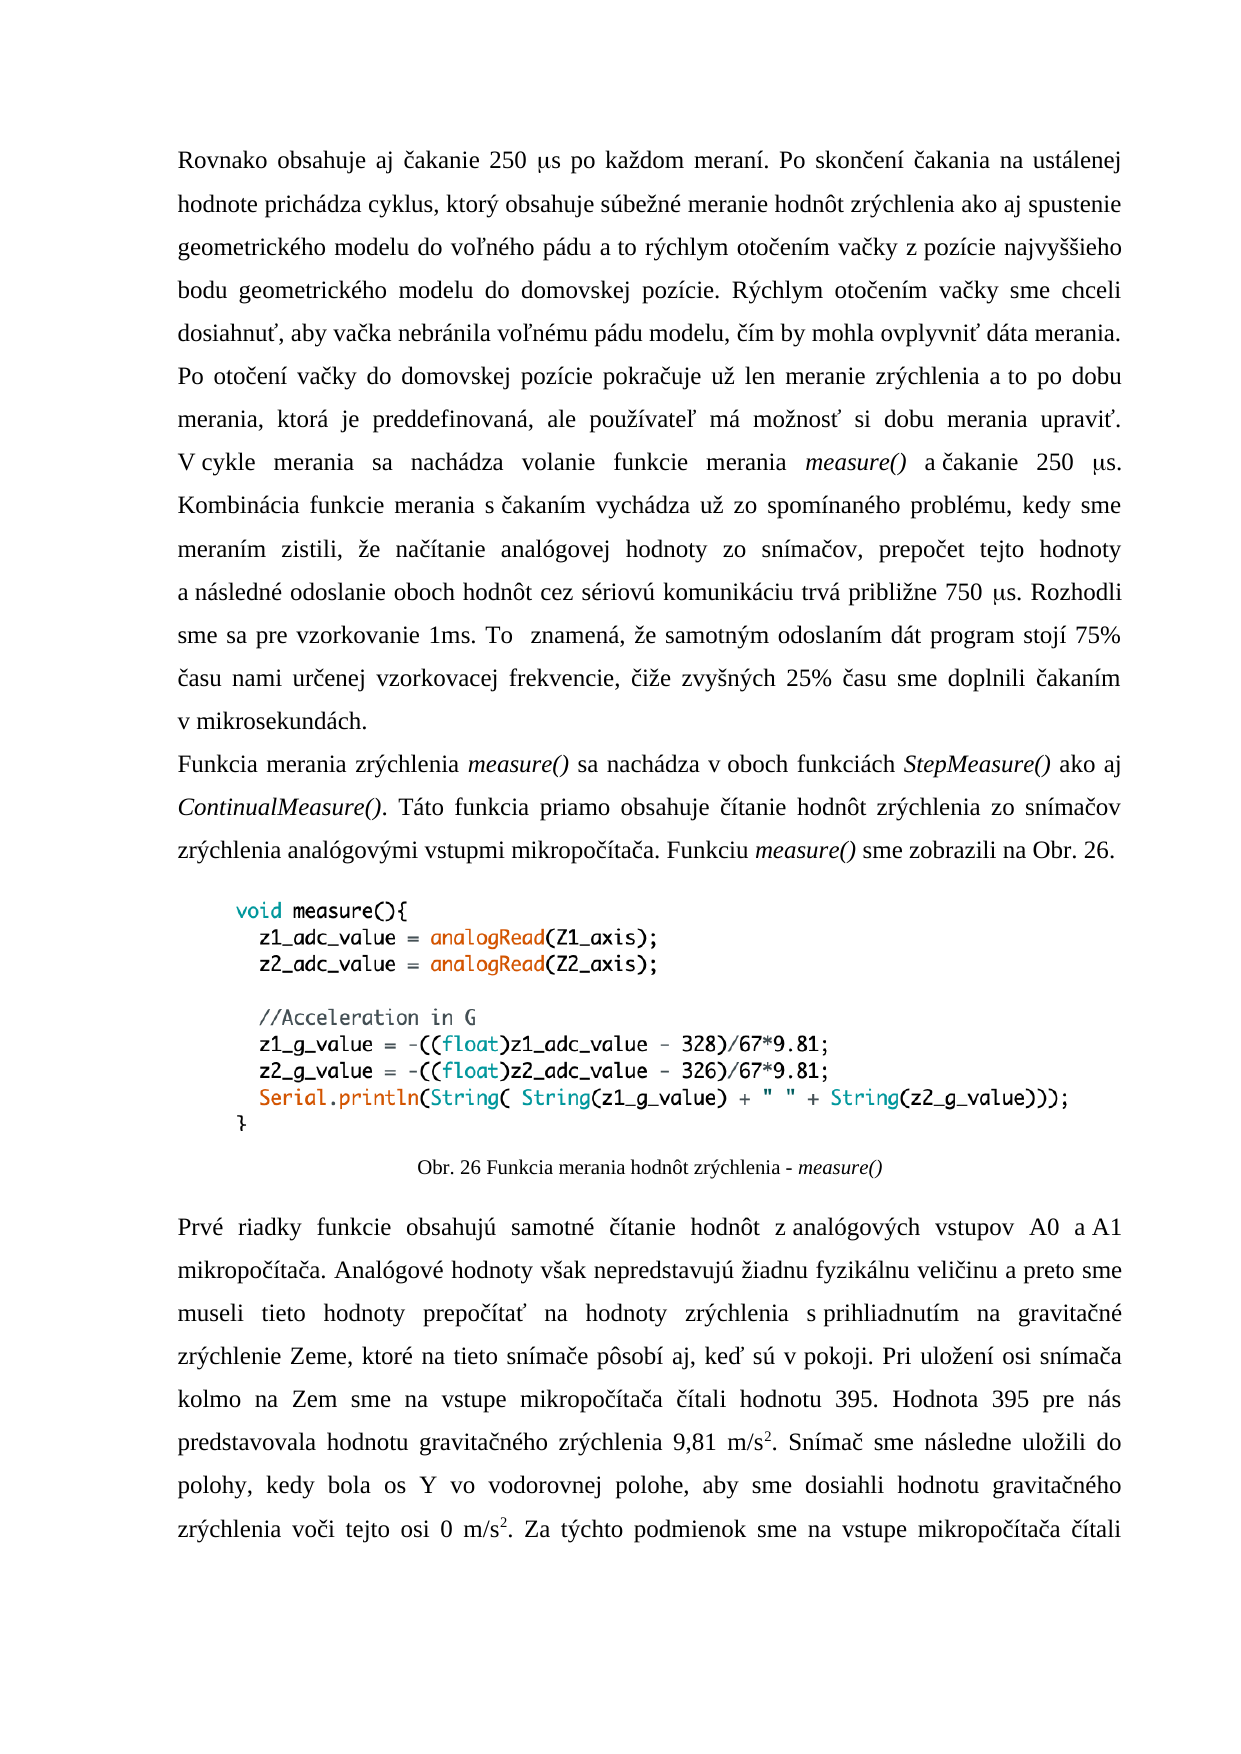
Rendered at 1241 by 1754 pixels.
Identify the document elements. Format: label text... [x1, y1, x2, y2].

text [177, 1212, 1122, 1542]
text Funkcia merania zrýchlenia measure() sa nachádza v oboch funkciách StepMeasure() ako aj ContinualMeasure(). Táto funkcia priamo obsahuje čítanie hodnôt zrýchlenia zo snímačov zrýchlenia analógovými vstupmi mikropočítača. Funkciu measure() sme zobrazili na Obr. 26. [177, 749, 1122, 864]
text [177, 146, 1122, 735]
picture [229, 899, 1070, 1131]
